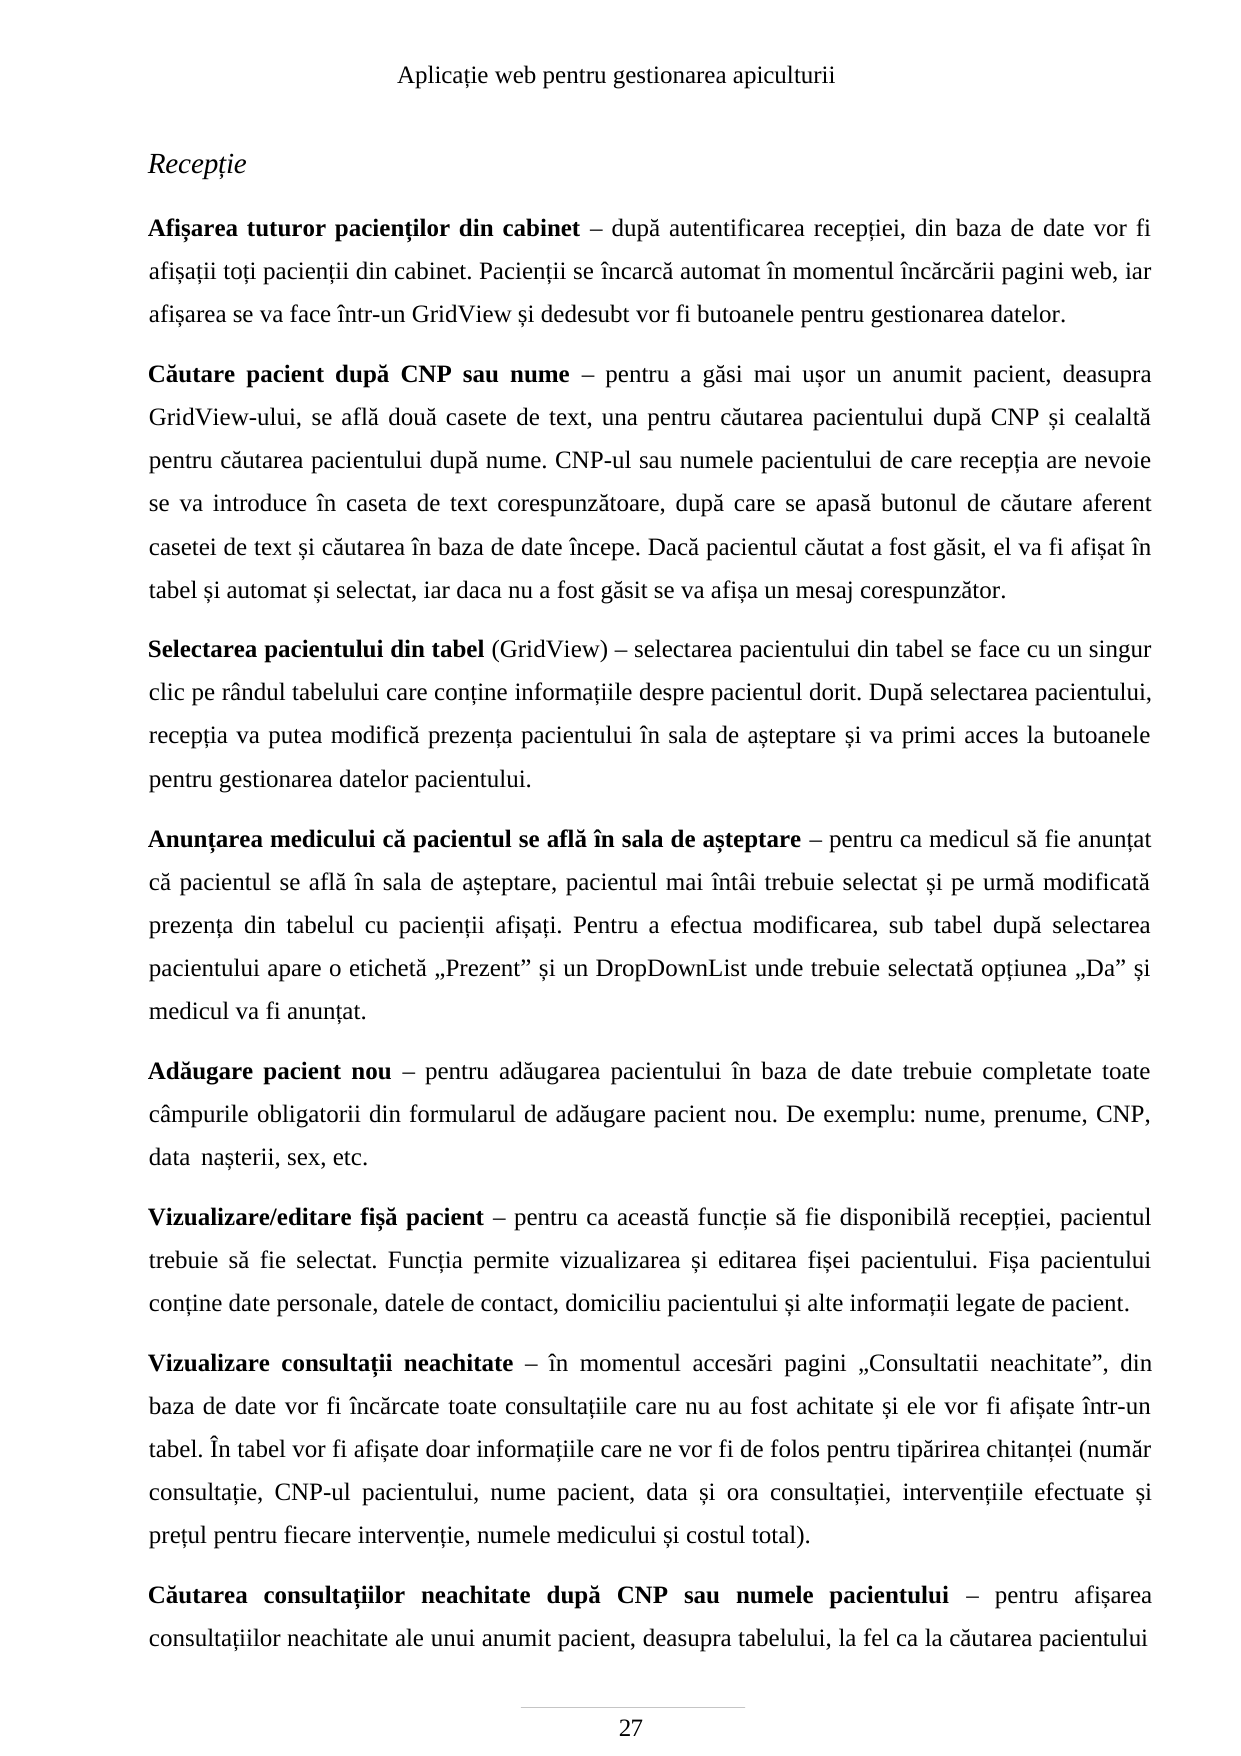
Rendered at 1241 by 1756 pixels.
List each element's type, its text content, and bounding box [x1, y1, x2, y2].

text Vizualizare consultații neachitate – în momentul accesări pagini „Consultatii neachitate”, din baza de date vor fi încărcate toate consultațiile care nu au fost achitate și ele vor fi afișate într-un tabel. În tabel vor fi afișate doar informațiile care ne vor fi de folos pentru tipărirea chitanței (număr consultație, CNP-ul pacientului, nume pacient, data și ora consultației, intervențiile efectuate și prețul pentru fiecare intervenție, numele medicului și costul total). [148, 1348, 1152, 1549]
text Anunțarea medicului că pacientul se află în sala de așteptare – pentru ca medicul să fie anunțat că pacientul se află în sala de așteptare, pacientul mai întâi trebuie selectat și pe urmă modificată prezența din tabelul cu pacienții afișați. Pentru a efectua modificarea, sub tabel după selectarea pacientului apare o etichetă „Prezent” și un DropDownList unde trebuie selectată opțiunea „Da” și medicul va fi anunțat. [148, 824, 1152, 1025]
text Afișarea tuturor pacienților din cabinet – după autentificarea recepției, din baza de date vor fi afișații toți pacienții din cabinet. Pacienții se încarcă automat în momentul încărcării pagini web, iar afișarea se va face într-un GridView și dedesubt vor fi butoanele pentru gestionarea datelor. [148, 213, 1152, 328]
text Selectarea pacientului din tabel (GridView) – selectarea pacientului din tabel se face cu un singur clic pe rândul tabelului care conține informațiile despre pacientul dorit. După selectarea pacientului, recepția va putea modifică prezența pacientului în sala de așteptare și va primi acces la butoanele pentru gestionarea datelor pacientului. [148, 634, 1152, 792]
text Căutarea consultațiilor neachitate după CNP sau numele pacientului – pentru afișarea consultațiilor neachitate ale unui anumit pacient, deasupra tabelului, la fel ca la căutarea pacientului [148, 1580, 1152, 1652]
text Căutare pacient după CNP sau nume – pentru a găsi mai ușor un anumit pacient, deasupra GridView-ului, se află două casete de text, una pentru căutarea pacientului după CNP și cealaltă pentru căutarea pacientului după nume. CNP-ul sau numele pacientului de care recepția are nevoie se va introduce în caseta de text corespunzătoare, după care se apasă butonul de căutare aferent casetei de text și căutarea în baza de date începe. Dacă pacientul căutat a fost găsit, el va fi afișat în tabel și automat și selectat, iar daca nu a fost găsit se va afișa un mesaj corespunzător. [148, 359, 1153, 603]
picture [183, 1705, 1081, 1714]
text Vizualizare/editare fișă pacient – pentru ca această funcție să fie disponibilă recepției, pacientul trebuie să fie selectat. Funcția permite vizualizarea și editarea fișei pacientului. Fișa pacientului conține date personale, datele de contact, domiciliu pacientului și alte informații legate de pacient. [148, 1202, 1152, 1317]
text Adăugare pacient nou – pentru adăugarea pacientului în baza de date trebuie completate toate câmpurile obligatorii din formularul de adăugare pacient nou. De exemplu: nume, prenume, CNP, data nașterii, sex, etc. [148, 1056, 1152, 1171]
subtitle Recepție [148, 146, 1180, 179]
